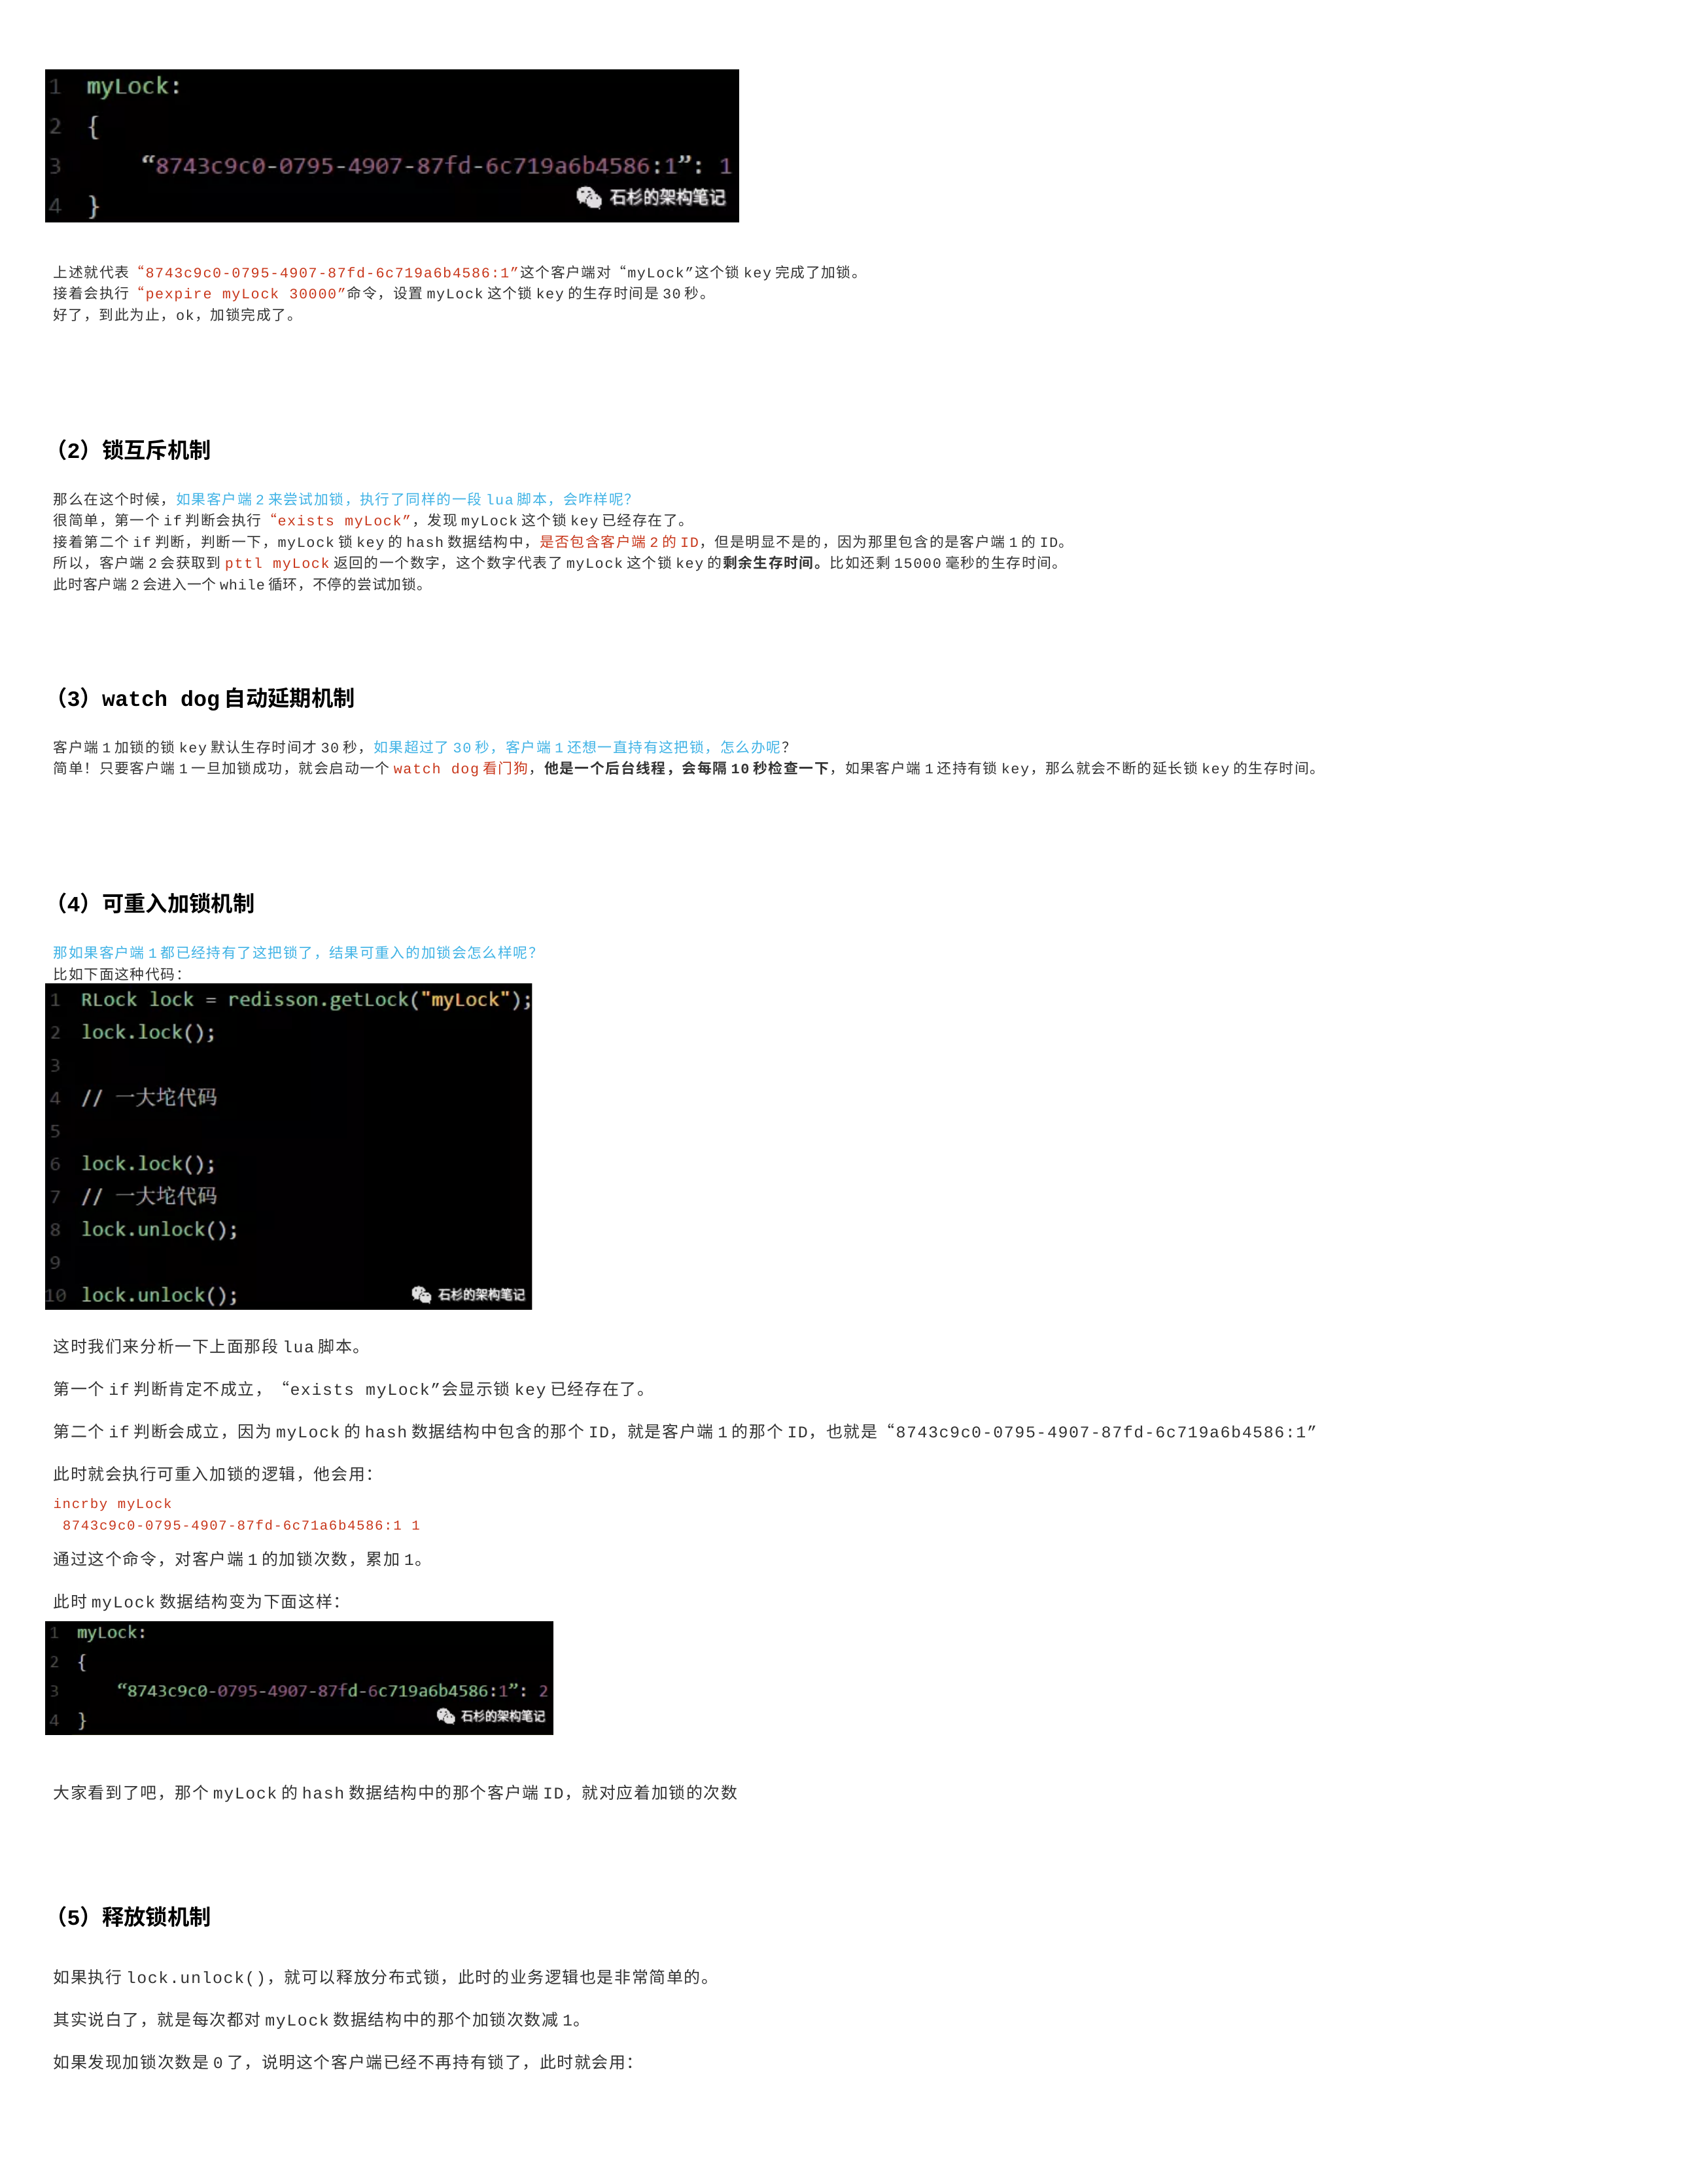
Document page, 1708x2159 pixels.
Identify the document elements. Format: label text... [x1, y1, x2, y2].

text 通过这个命令，对客户端1的加锁次数，累加1。 [53, 1537, 1654, 1579]
text 那么在这个时候，如果客户端2来尝试加锁，执行了同样的一段lua脚本，会咋样呢？ [54, 487, 1654, 509]
subtitle （2）锁互斥机制 [45, 427, 1662, 470]
text 客户端1加锁的锁key默认生存时间才30秒，如果超过了30秒，客户端1还想一直持有这把锁，怎么办呢？ [54, 735, 1654, 757]
text 上述就代表“8743c9c0-0795-4907-87fd-6c719a6b4586:1”这个客户端对“myLock”这个锁key完成了加锁。 [54, 261, 1654, 282]
text incrby myLock [53, 1494, 1654, 1515]
text 很简单，第一个if判断会执行“exists myLock”，发现myLock这个锁key已经存在了。 [54, 509, 1654, 530]
subtitle （5）释放锁机制 [45, 1895, 1662, 1937]
text 大家看到了吧，那个myLock的hash数据结构中的那个客户端ID，就对应着加锁的次数 [54, 1770, 1654, 1813]
subtitle （3）watch dog自动延期机制 [45, 675, 1662, 718]
text 如果发现加锁次数是0了，说明这个客户端已经不再持有锁了，此时就会用： [53, 2040, 1654, 2082]
text 接着第二个if判断，判断一下，myLock锁key的hash数据结构中，是否包含客户端2的ID，但是明显不是的，因为那里包含的是客户端1的ID。 [54, 530, 1654, 552]
text 这时我们来分析一下上面那段lua脚本。 [53, 1324, 1654, 1367]
text 好了，到此为止，ok，加锁完成了。 [53, 304, 1654, 325]
text 8743c9c0-0795-4907-87fd-6c71a6b4586:1 1 [53, 1515, 1654, 1537]
picture [45, 983, 532, 1310]
picture [45, 1621, 553, 1735]
text 简单！只要客户端1一旦加锁成功，就会启动一个watch dog看门狗，他是一个后台线程，会每隔10秒检查一下，如果客户端1还持有锁key，那么就会不断的延长锁key的生存时间。 [54, 757, 1654, 778]
text 此时客户端2会进入一个while循环，不停的尝试加锁。 [54, 572, 1654, 594]
text 所以，客户端2会获取到pttl myLock返回的一个数字，这个数字代表了myLock这个锁key的剩余生存时间。比如还剩15000毫秒的生存时间。 [54, 552, 1654, 572]
text 此时myLock数据结构变为下面这样： [53, 1579, 1654, 1622]
text 其实说白了，就是每次都对myLock数据结构中的那个加锁次数减1。 [53, 1997, 1654, 2040]
text 第一个if判断肯定不成立，“exists myLock”会显示锁key已经存在了。 [53, 1367, 1654, 1409]
text 比如下面这种代码： [54, 962, 1654, 984]
text 第二个if判断会成立，因为myLock的hash数据结构中包含的那个ID，就是客户端1的那个ID，也就是“8743c9c0-0795-4907-87fd-6c719a6b4586:1” [53, 1409, 1654, 1452]
text 如果执行lock.unlock()，就可以释放分布式锁，此时的业务逻辑也是非常简单的。 [53, 1955, 1654, 1997]
text 那如果客户端1都已经持有了这把锁了，结果可重入的加锁会怎么样呢？ [54, 941, 1654, 962]
text 接着会执行“pexpire myLock 30000”命令，设置myLock这个锁key的生存时间是30秒。 [54, 282, 1654, 304]
text 此时就会执行可重入加锁的逻辑，他会用： [53, 1452, 1654, 1494]
subtitle （4）可重入加锁机制 [45, 881, 1662, 924]
picture [45, 69, 739, 222]
